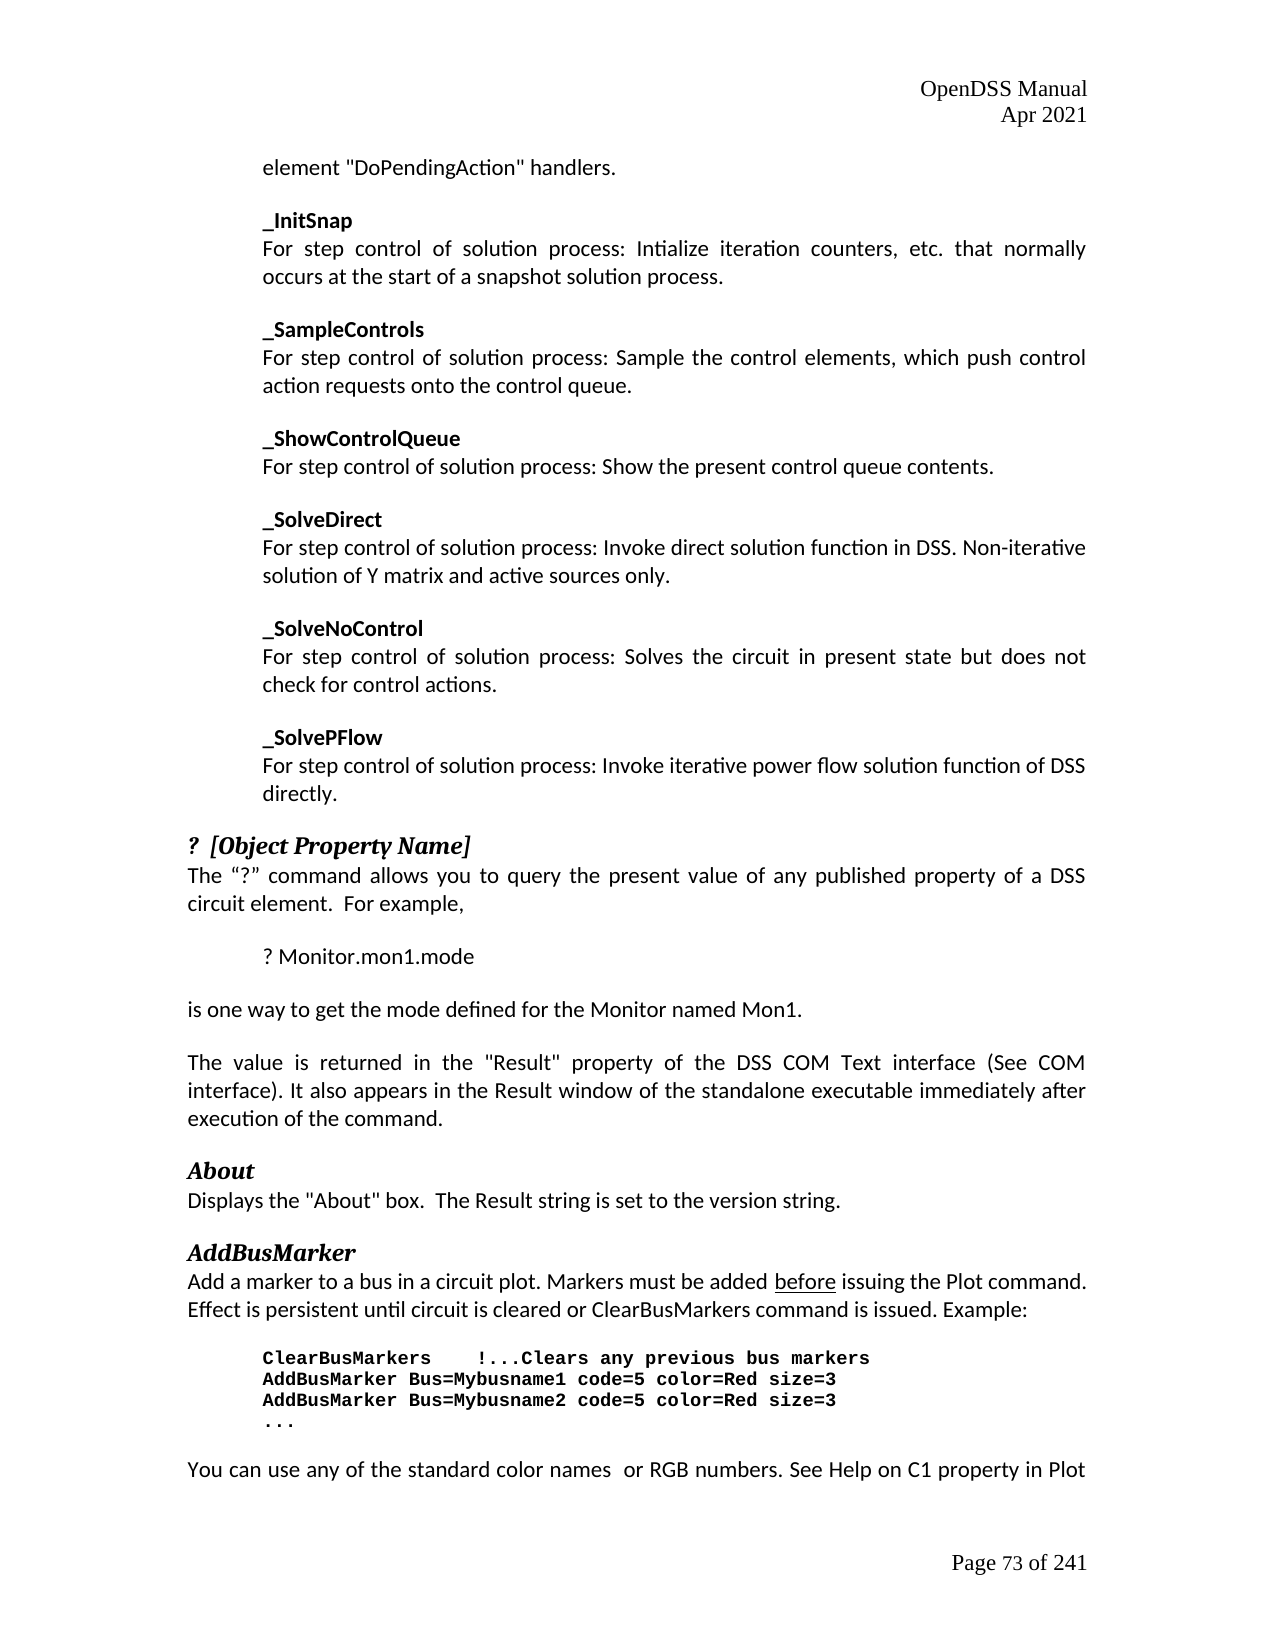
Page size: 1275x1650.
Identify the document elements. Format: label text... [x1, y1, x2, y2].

text AddBusMarker Bus=Mybusname1 code=5 color=Red size=3 [262, 1370, 1087, 1391]
text For step control of solution process: Invoke iterative power flow solution function of DSS directly. [262, 751, 1087, 807]
subtitle _ShowControlQueue [262, 424, 1087, 452]
subtitle AddBusMarker [187, 1239, 1087, 1267]
subtitle About [187, 1157, 1087, 1186]
text For step control of solution process: Solves the circuit in present state but does not check for control actions. [262, 642, 1087, 698]
text is one way to get the mode defined for the Monitor named Mon1. [187, 995, 1087, 1023]
text For step control of solution process: Intialize iteration counters, etc. that normally occurs at the start of a snapshot solution process. [262, 234, 1087, 290]
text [187, 1455, 1087, 1483]
text The “?” command allows you to query the present value of any published property of a DSS circuit element. For example, [187, 861, 1087, 917]
subtitle ? [Object Property Name] [187, 832, 1087, 861]
text For step control of solution process: Invoke direct solution function in DSS. Non-iterative solution of Y matrix and active sources only. [262, 533, 1087, 589]
subtitle _SolveNoControl [262, 614, 1087, 642]
text ? Monitor.mon1.mode [262, 942, 1087, 970]
text AddBusMarker Bus=Mybusname2 code=5 color=Red size=3 [262, 1391, 1087, 1412]
text ... [262, 1412, 1087, 1433]
text Displays the "About" box. The Result string is set to the version string. [187, 1186, 1087, 1214]
subtitle _SolveDirect [262, 505, 1087, 533]
text The value is returned in the "Result" property of the DSS COM Text interface (See COM interface). It also appears in the Result window of the standalone executable immediately after execution of the command. [187, 1048, 1087, 1132]
text For step control of solution process: Show the present control queue contents. [262, 452, 1087, 480]
subtitle _SampleControls [262, 315, 1087, 343]
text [262, 153, 1087, 181]
subtitle _SolvePFlow [262, 723, 1087, 751]
text Add a marker to a bus in a circuit plot. Markers must be added before issuing the Plot command. Effect is persistent until circuit is cleared or ClearBusMarkers command is issued. Example: [187, 1267, 1087, 1323]
text For step control of solution process: Sample the control elements, which push control action requests onto the control queue. [262, 343, 1087, 399]
subtitle _InitSnap [262, 206, 1087, 234]
text ClearBusMarkers !...Clears any previous bus markers [262, 1348, 1087, 1370]
